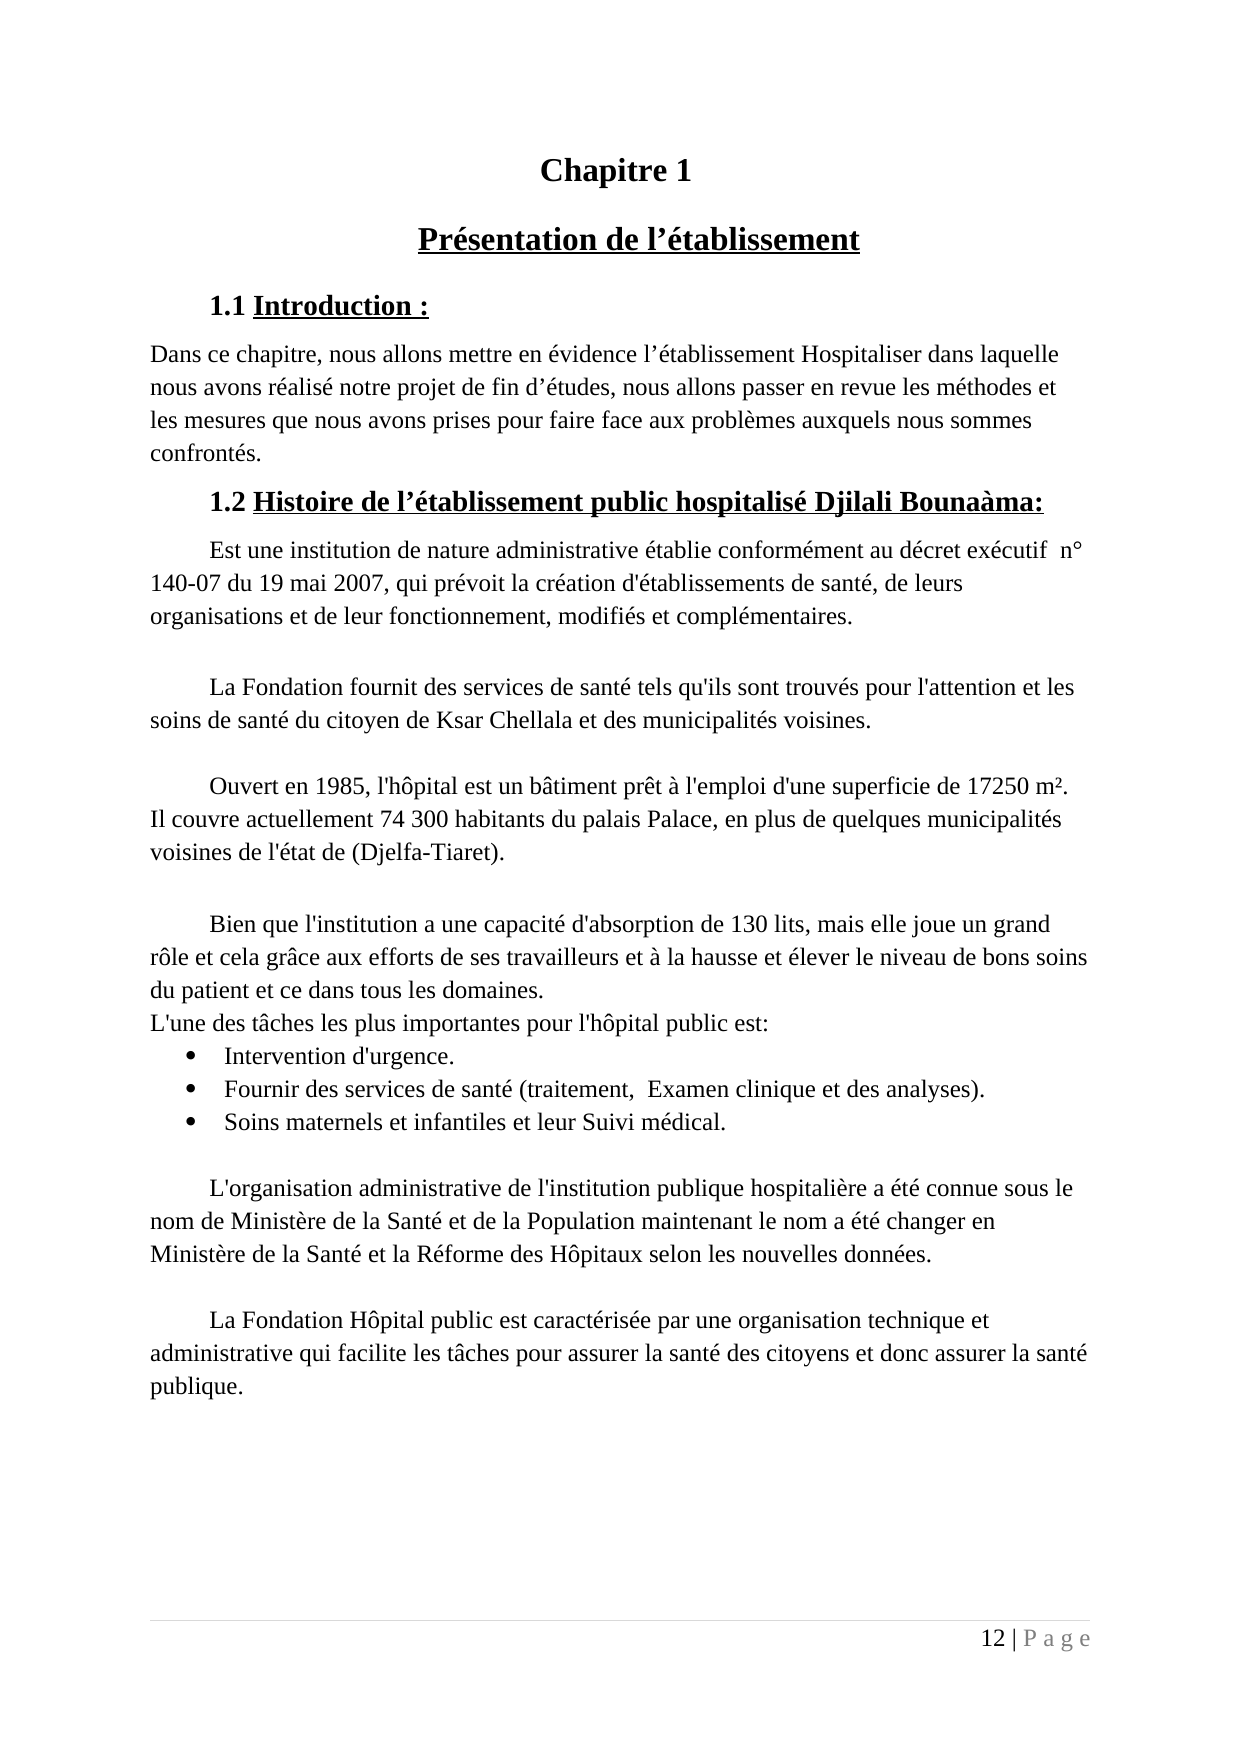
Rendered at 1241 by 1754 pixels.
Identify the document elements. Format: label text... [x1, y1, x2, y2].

list L'une des tâches les plus importantes pour l'hôpital public est: [150, 1008, 1090, 1037]
list Est une institution de nature administrative établie conformément au décret exécutif n° 140-07 du 19 mai 2007, qui prévoit la création d'établissements de santé, de leurs organisations et de leur fonctionnement, modifiés et complémentaires. [150, 535, 1090, 629]
subtitle Présentation de l’établissement [187, 219, 1090, 257]
list Il couvre actuellement 74 300 habitants du palais Palace, en plus de quelques municipalités voisines de l'état de (Djelfa-Tiaret). [150, 804, 1090, 866]
list Ouvert en 1985, l'hôpital est un bâtiment prêt à l'emploi d'une superficie de 17250 m². [150, 771, 1090, 800]
text Histoire de l’établissement public hospitalisé Djilali Bounaàma: [209, 484, 1090, 517]
list La Fondation fournit des services de santé tels qu'ils sont trouvés pour l'attention et les soins de santé du citoyen de Ksar Chellala et des municipalités voisines. [150, 672, 1090, 734]
text Introduction : [209, 288, 1090, 322]
list Intervention d'urgence. [186, 1041, 1090, 1070]
list Bien que l'institution a une capacité d'absorption de 130 lits, mais elle joue un grand rôle et cela grâce aux efforts de ses travailleurs et à la hausse et élever le niveau de bons soins du patient et ce dans tous les domaines. [150, 909, 1090, 1004]
list L'organisation administrative de l'institution publique hospitalière a été connue sous le nom de Ministère de la Santé et de la Population maintenant le nom a été changer en Ministère de la Santé et la Réforme des Hôpitaux selon les nouvelles données. [150, 1173, 1090, 1268]
list Fournir des services de santé (traitement, Examen clinique et des analyses). [186, 1074, 1090, 1103]
text Dans ce chapitre, nous allons mettre en évidence l’établissement Hospitaliser dans laquelle nous avons réalisé notre projet de fin d’études, nous allons passer en revue les méthodes et les mesures que nous avons prises pour faire face aux problèmes auxquels nous sommes confrontés. [150, 339, 1090, 467]
list La Fondation Hôpital public est caractérisée par une organisation technique et administrative qui facilite les tâches pour assurer la santé des citoyens et donc assurer la santé publique. [150, 1305, 1090, 1400]
list Soins maternels et infantiles et leur Suivi médical. [186, 1107, 1090, 1136]
